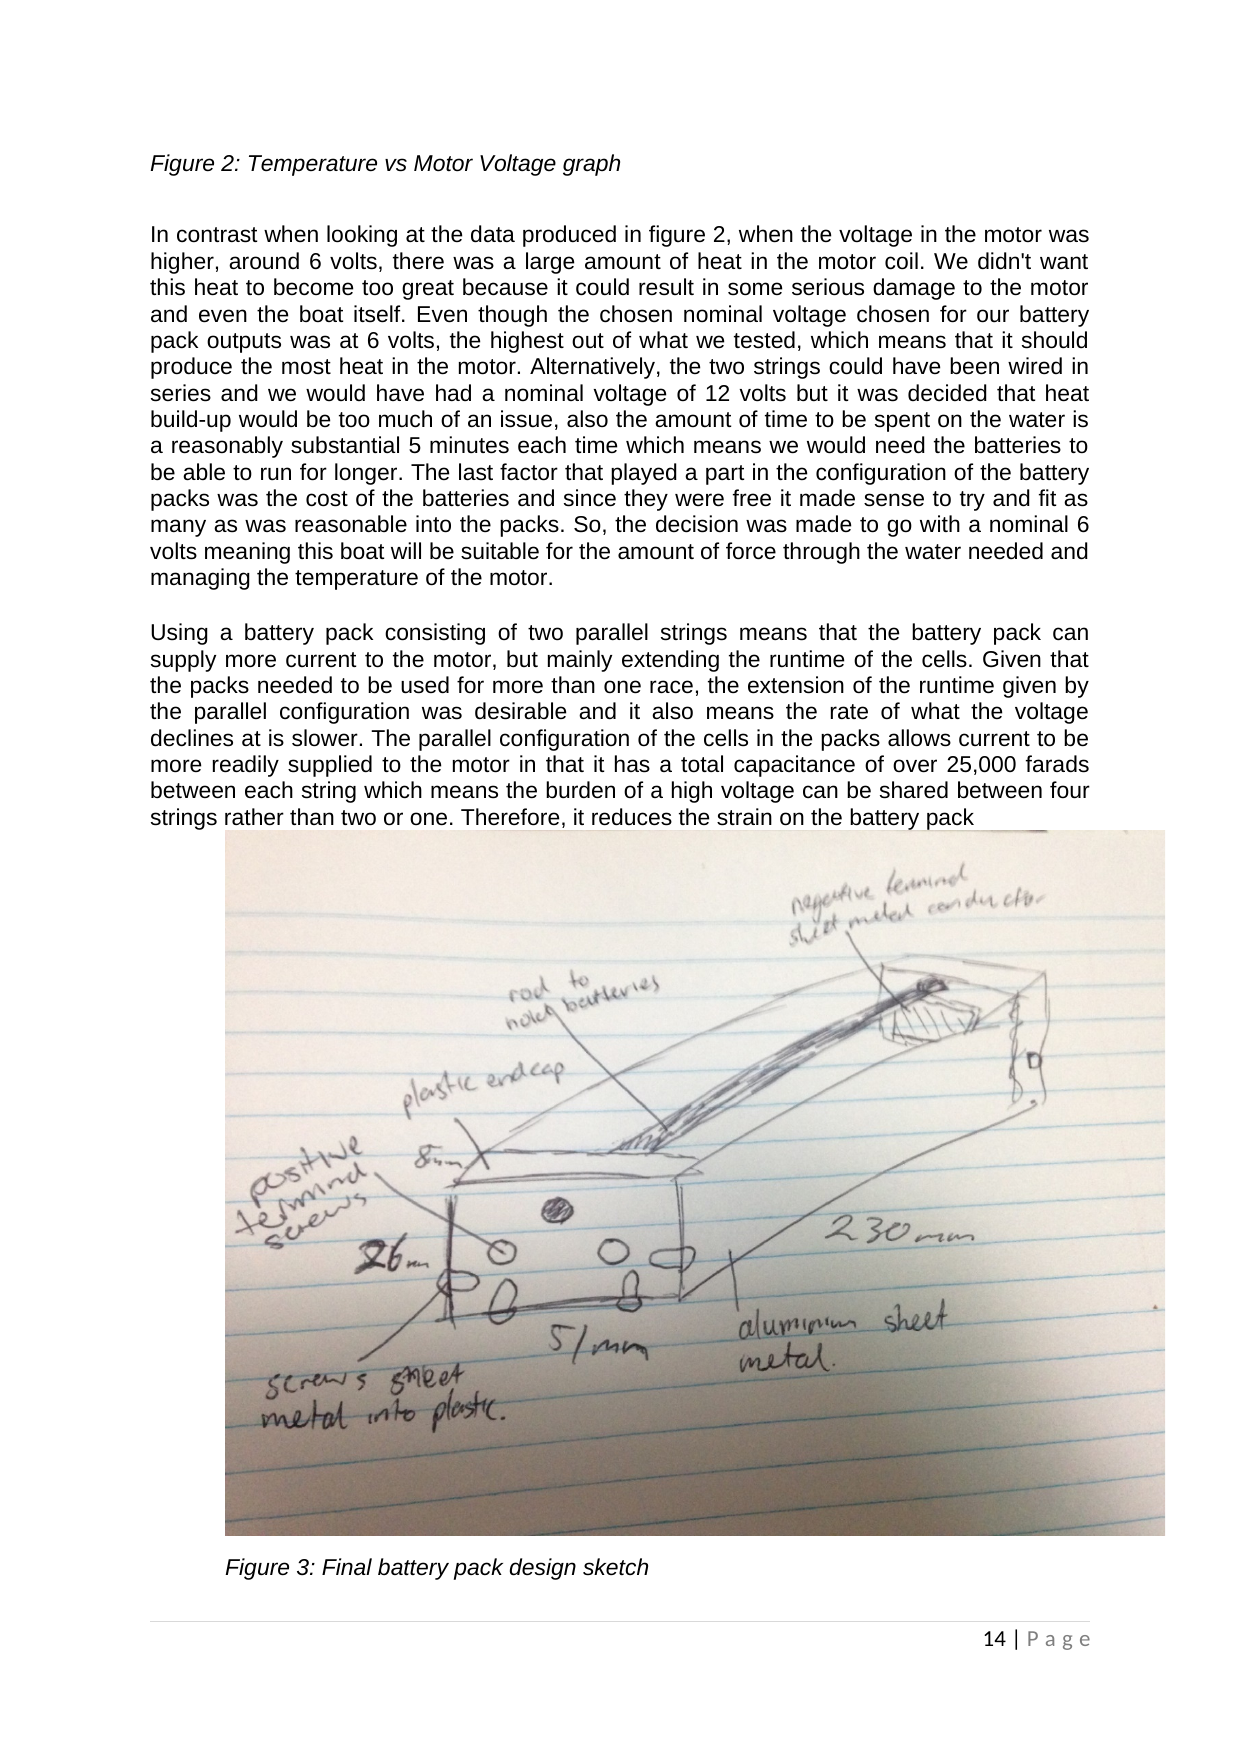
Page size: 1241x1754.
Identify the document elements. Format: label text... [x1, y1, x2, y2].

picture [225, 830, 1166, 1536]
text Using a battery pack consisting of two parallel strings means that the battery pack can supply more current to the motor, but mainly extending the runtime of the cells. Given that the packs needed to be used for more than one race, the extension of the runtime given by the parallel configuration was desirable and it also means the rate of what the voltage declines at is slower. The parallel configuration of the cells in the packs allows current to be more readily supplied to the motor in that it has a total capacitance of over 25,000 farads between each string which means the burden of a high voltage can be shared between four strings rather than two or one. Therefore, it reduces the strain on the battery pack [150, 619, 1090, 830]
text Figure 2: Temperature vs Motor Voltage graph [150, 150, 1090, 176]
text Figure 3: Final battery pack design sketch [150, 1554, 1090, 1580]
text In contrast when looking at the data produced in figure 2, when the voltage in the motor was higher, around 6 volts, there was a large amount of heat in the motor coil. We didn't want this heat to become too great because it could result in some serious damage to the motor and even the boat itself. Even though the chosen nominal voltage chosen for our battery pack outputs was at 6 volts, the highest out of what we tested, which means that it should produce the most heat in the motor. Alternatively, the two strings could have been wired in series and we would have had a nominal voltage of 12 volts but it was decided that heat build-up would be too much of an issue, also the amount of time to be spent on the water is a reasonably substantial 5 minutes each time which means we would need the batteries to be able to run for longer. The last factor that played a part in the configuration of the battery packs was the cost of the batteries and since they were free it made sense to try and fit as many as was reasonable into the packs. So, the decision was made to go with a nominal 6 volts meaning this boat will be suitable for the amount of force through the water needed and managing the temperature of the motor. [150, 221, 1090, 590]
